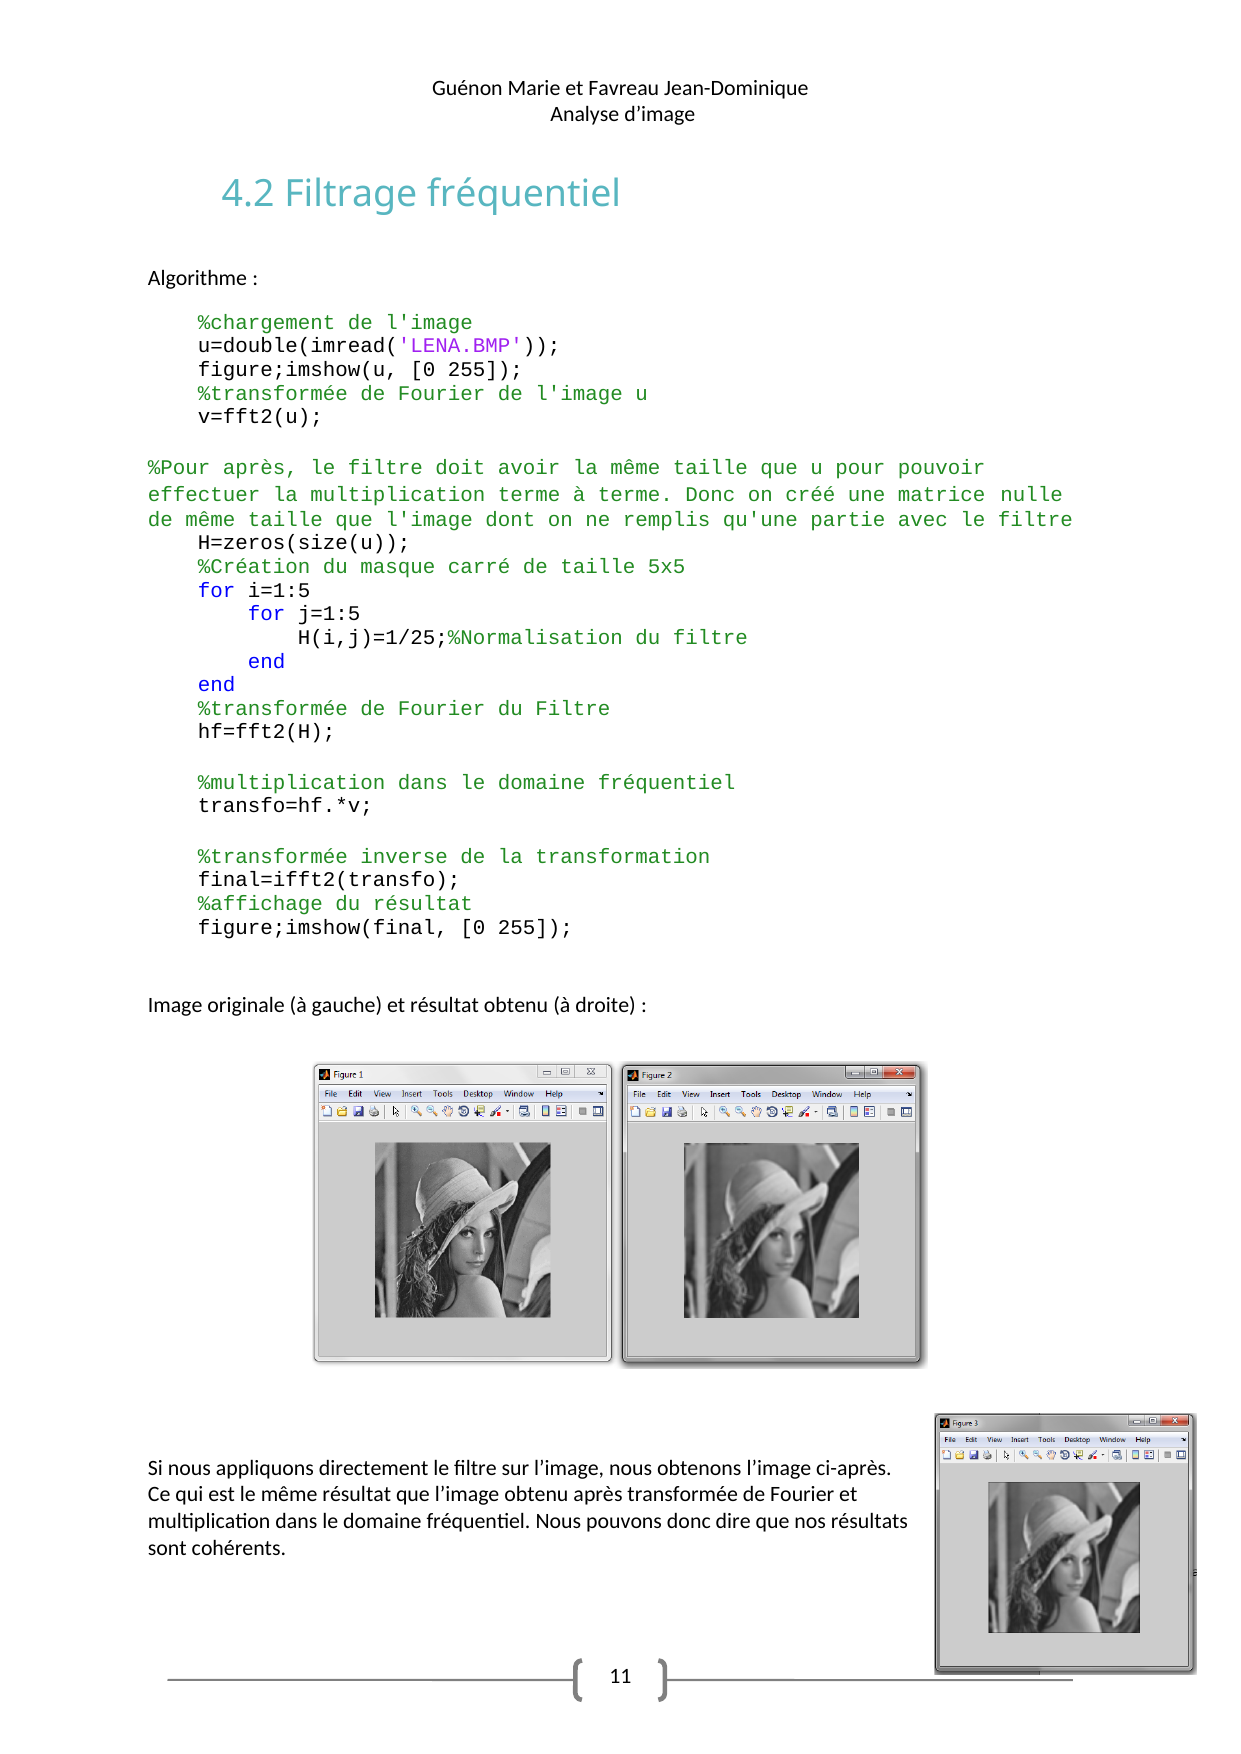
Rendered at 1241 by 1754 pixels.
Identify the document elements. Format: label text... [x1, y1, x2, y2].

text end [148, 674, 1093, 698]
text transfo=hf.*v; [148, 796, 1093, 819]
text hf=fft2(H); [148, 722, 1093, 745]
picture [934, 1413, 1197, 1675]
text %chargement de l'image [148, 312, 1093, 336]
text Algorithme : [148, 264, 1093, 291]
text v=fft2(u); [148, 406, 1093, 430]
text final=ifft2(transfo); [148, 869, 1093, 893]
text figure;imshow(final, [0 255]); [148, 917, 1093, 940]
text %Pour après, le filtre doit avoir la même taille que u pour pouvoir effectuer la multiplication terme à terme. Donc on créé une matrice nulle de même taille que l'image dont on ne remplis qu'une partie avec le filtre [148, 457, 1093, 532]
text %transformée de Fourier du Filtre [148, 698, 1093, 722]
picture [312, 1061, 928, 1369]
text for j=1:5 [148, 603, 1093, 627]
text %affichage du résultat [148, 893, 1093, 917]
text %Création du masque carré de taille 5x5 [148, 556, 1093, 580]
text end [148, 651, 1093, 674]
text u=double(imread('LENA.BMP')); [148, 336, 1093, 359]
text for i=1:5 [148, 580, 1093, 603]
subtitle 4.2 Filtrage fréquentiel [148, 166, 1093, 217]
text %transformée inverse de la transformation [148, 846, 1093, 869]
text H(i,j)=1/25;%Normalisation du filtre [148, 627, 1093, 651]
text %multiplication dans le domaine fréquentiel [148, 772, 1093, 796]
text Image originale (à gauche) et résultat obtenu (à droite) : [148, 991, 1093, 1017]
text H=zeros(size(u)); [148, 532, 1093, 556]
text %transformée de Fourier de l'image u [148, 383, 1093, 406]
text figure;imshow(u, [0 255]); [148, 359, 1093, 383]
text Si nous appliquons directement le filtre sur l’image, nous obtenons l’image ci-après. Ce qui est le même résultat que l’image obtenu après transformée de Fourier et multiplication dans le domaine fréquentiel. Nous pouvons donc dire que nos résultats sont cohérents. [148, 1454, 915, 1561]
